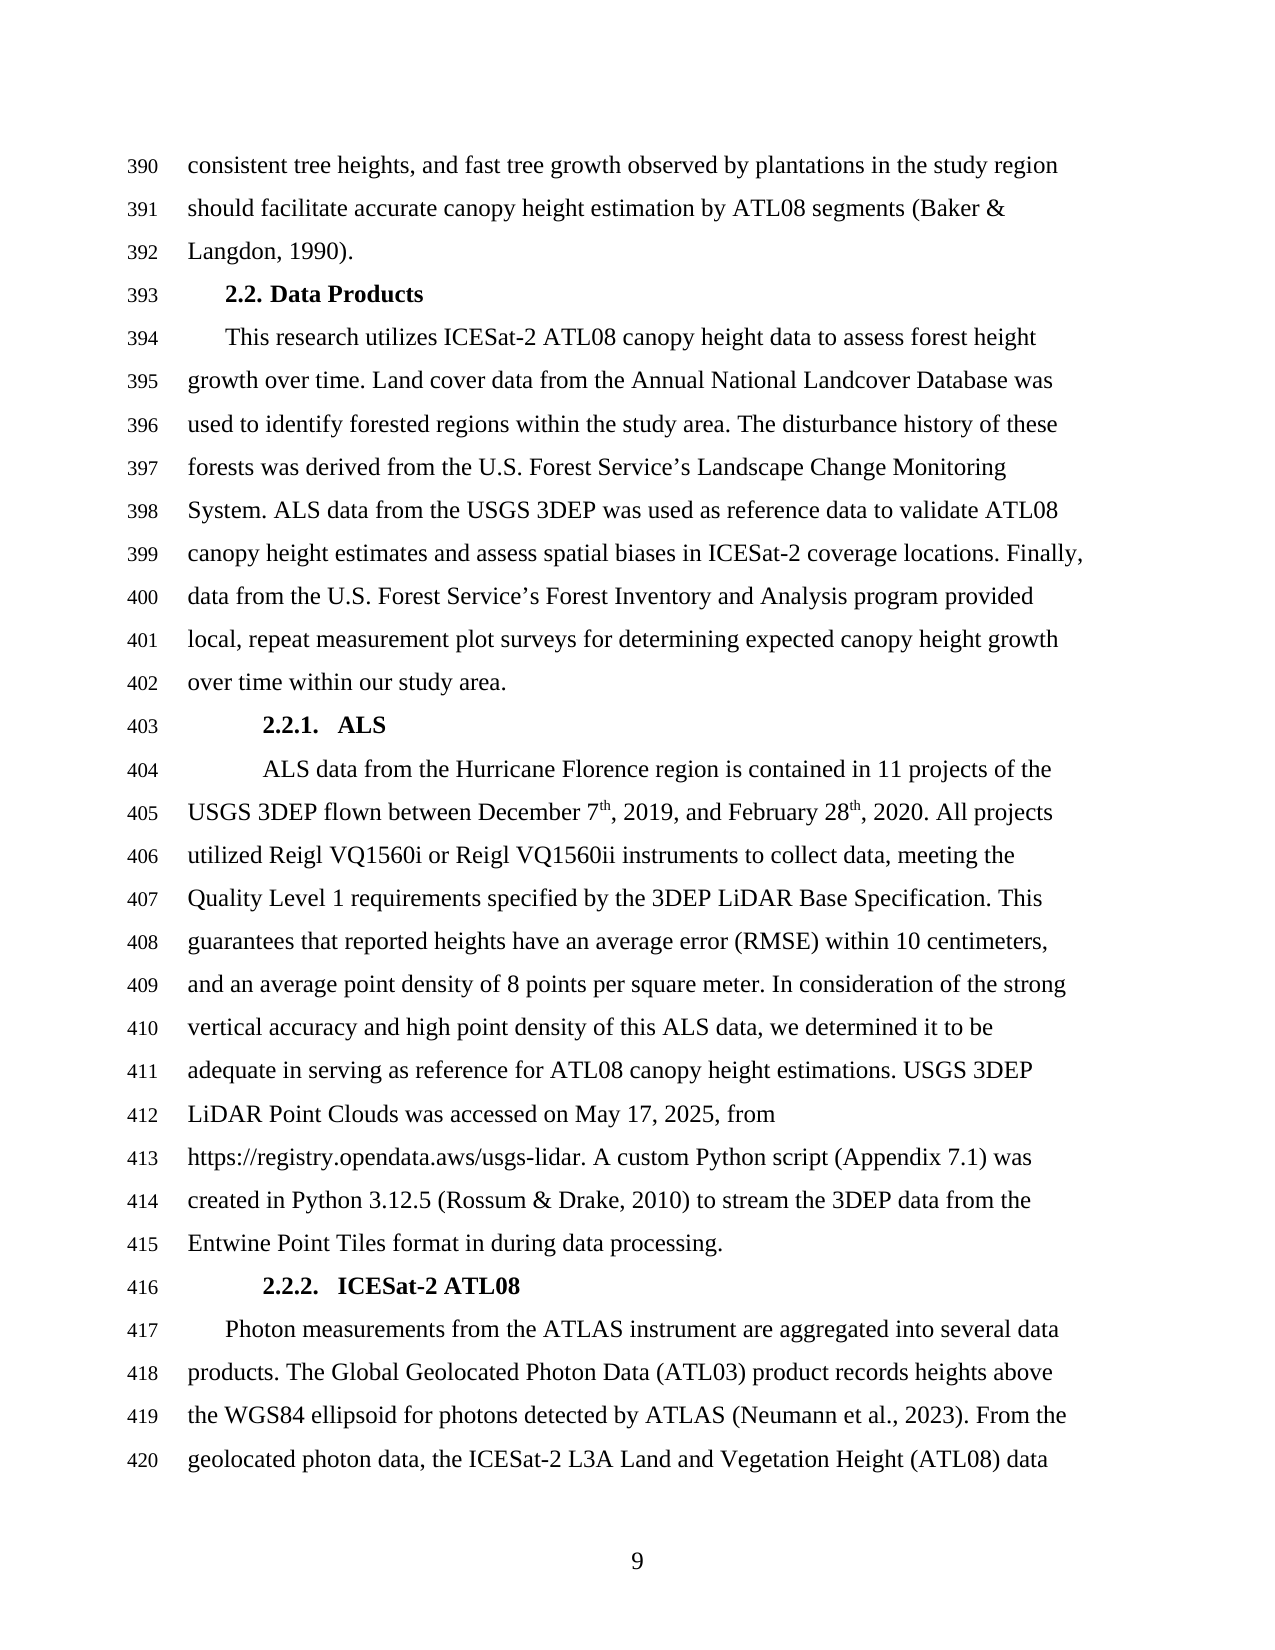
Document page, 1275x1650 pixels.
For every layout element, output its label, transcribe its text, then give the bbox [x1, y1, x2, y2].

list ALS data from the Hurricane Florence region is contained in 11 projects of the USGS 3DEP flown between December 7th, 2019, and February 28th, 2020. All projects utilized Reigl VQ1560i or Reigl VQ1560ii instruments to collect data, meeting the Quality Level 1 requirements specified by the 3DEP LiDAR Base Specification. This guarantees that reported heights have an average error (RMSE) within 10 centimeters, and an average point density of 8 points per square meter. In consideration of the strong vertical accuracy and high point density of this ALS data, we determined it to be adequate in serving as reference for ATL08 canopy height estimations. USGS 3DEP LiDAR Point Clouds was accessed on May 17, 2025, from https://registry.opendata.aws/usgs-lidar. A custom Python script (Appendix 7.1) was created in Python 3.12.5 (Rossum & Drake, 2010) to stream the 3DEP data from the Entwine Point Tiles format in during data processing. [187, 754, 1087, 1257]
list ICESat-2 ATL08 [262, 1271, 1087, 1300]
text This research utilizes ICESat-2 ATL08 canopy height data to assess forest height growth over time. Land cover data from the Annual National Landcover Database was used to identify forested regions within the study area. The disturbance history of these forests was derived from the U.S. Forest Service’s Landscape Change Monitoring System. ALS data from the USGS 3DEP was used as reference data to validate ATL08 canopy height estimates and assess spatial biases in ICESat-2 coverage locations. Finally, data from the U.S. Forest Service’s Forest Inventory and Analysis program provided local, repeat measurement plot surveys for determining expected canopy height growth over time within our study area. [187, 322, 1087, 696]
list Data Products [225, 279, 1087, 308]
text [187, 1314, 1087, 1472]
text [187, 150, 1087, 265]
list ALS [262, 711, 1087, 739]
